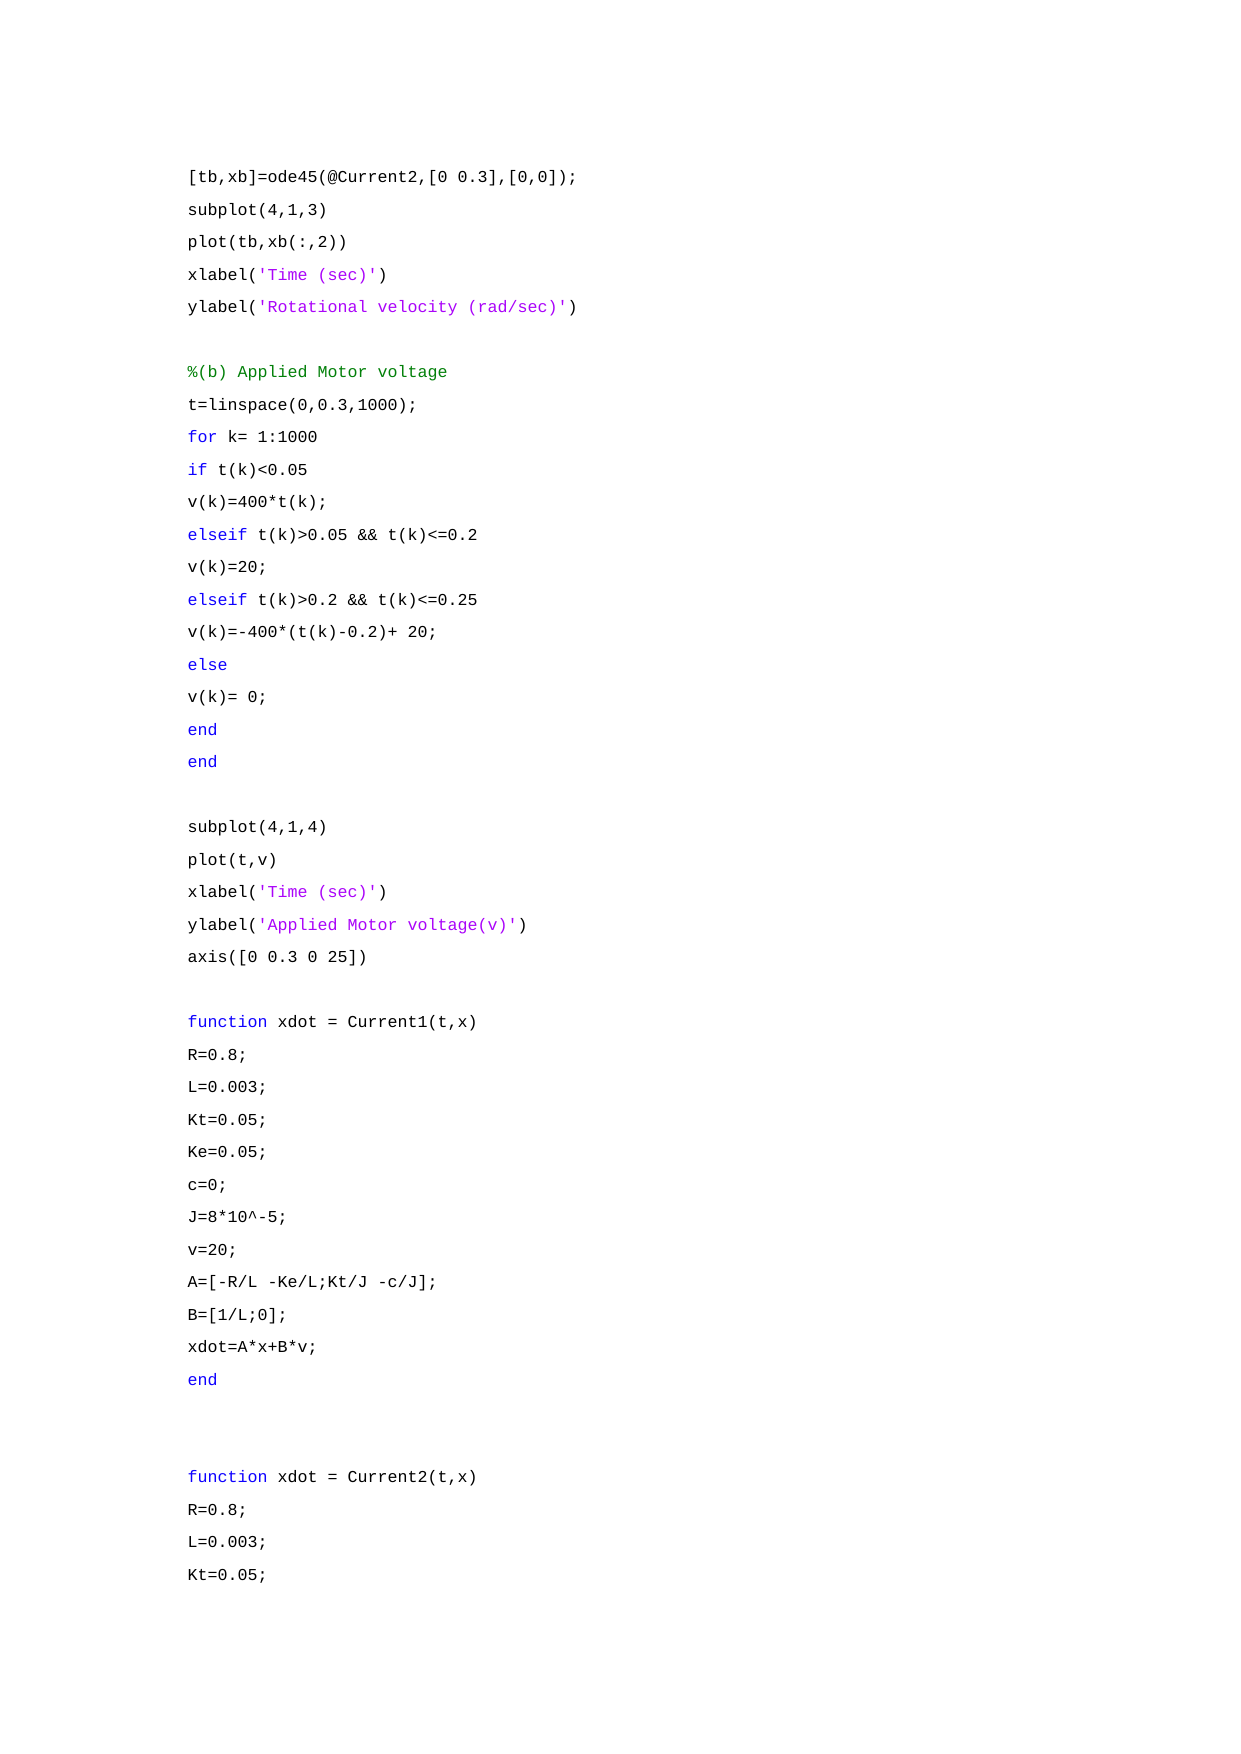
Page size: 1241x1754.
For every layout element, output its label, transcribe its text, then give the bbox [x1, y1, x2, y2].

text R=0.8; [187, 1039, 1053, 1072]
text if t(k)<0.05 [187, 454, 1053, 487]
text v(k)=20; [187, 552, 1053, 584]
text v=20; [187, 1234, 1053, 1267]
text [tb,xb]=ode45(@Current2,[0 0.3],[0,0]); [187, 162, 1053, 194]
text A=[-R/L -Ke/L;Kt/J -c/J]; [187, 1267, 1053, 1299]
text R=0.8; [187, 1494, 1053, 1527]
text for k= 1:1000 [187, 422, 1053, 454]
text elseif t(k)>0.05 && t(k)<=0.2 [187, 519, 1053, 552]
text Ke=0.05; [187, 1137, 1053, 1169]
text ylabel('Applied Motor voltage(v)') [187, 909, 1053, 942]
text Kt=0.05; [187, 1104, 1053, 1137]
text else [187, 649, 1053, 682]
text elseif t(k)>0.2 && t(k)<=0.25 [187, 584, 1053, 617]
text Kt=0.05; [187, 1559, 1053, 1592]
text xlabel('Time (sec)') [187, 877, 1053, 909]
text plot(tb,xb(:,2)) [187, 227, 1053, 259]
text subplot(4,1,3) [187, 194, 1053, 227]
text axis([0 0.3 0 25]) [187, 942, 1053, 974]
text xlabel('Time (sec)') [187, 259, 1053, 292]
text ylabel('Rotational velocity (rad/sec)') [187, 292, 1053, 324]
text v(k)= 0; [187, 682, 1053, 714]
text end [187, 747, 1053, 779]
text plot(t,v) [187, 844, 1053, 877]
text xdot=A*x+B*v; [187, 1332, 1053, 1364]
text B=[1/L;0]; [187, 1299, 1053, 1332]
text L=0.003; [187, 1072, 1053, 1104]
text function xdot = Current2(t,x) [187, 1462, 1053, 1494]
text v(k)=400*t(k); [187, 487, 1053, 519]
text %(b) Applied Motor voltage [187, 357, 1053, 389]
text J=8*10^-5; [187, 1202, 1053, 1234]
text L=0.003; [187, 1527, 1053, 1559]
text function xdot = Current1(t,x) [187, 1007, 1053, 1039]
text end [187, 714, 1053, 747]
text end [187, 1364, 1053, 1397]
text t=linspace(0,0.3,1000); [187, 389, 1053, 422]
text v(k)=-400*(t(k)-0.2)+ 20; [187, 617, 1053, 649]
text subplot(4,1,4) [187, 812, 1053, 844]
text c=0; [187, 1169, 1053, 1202]
